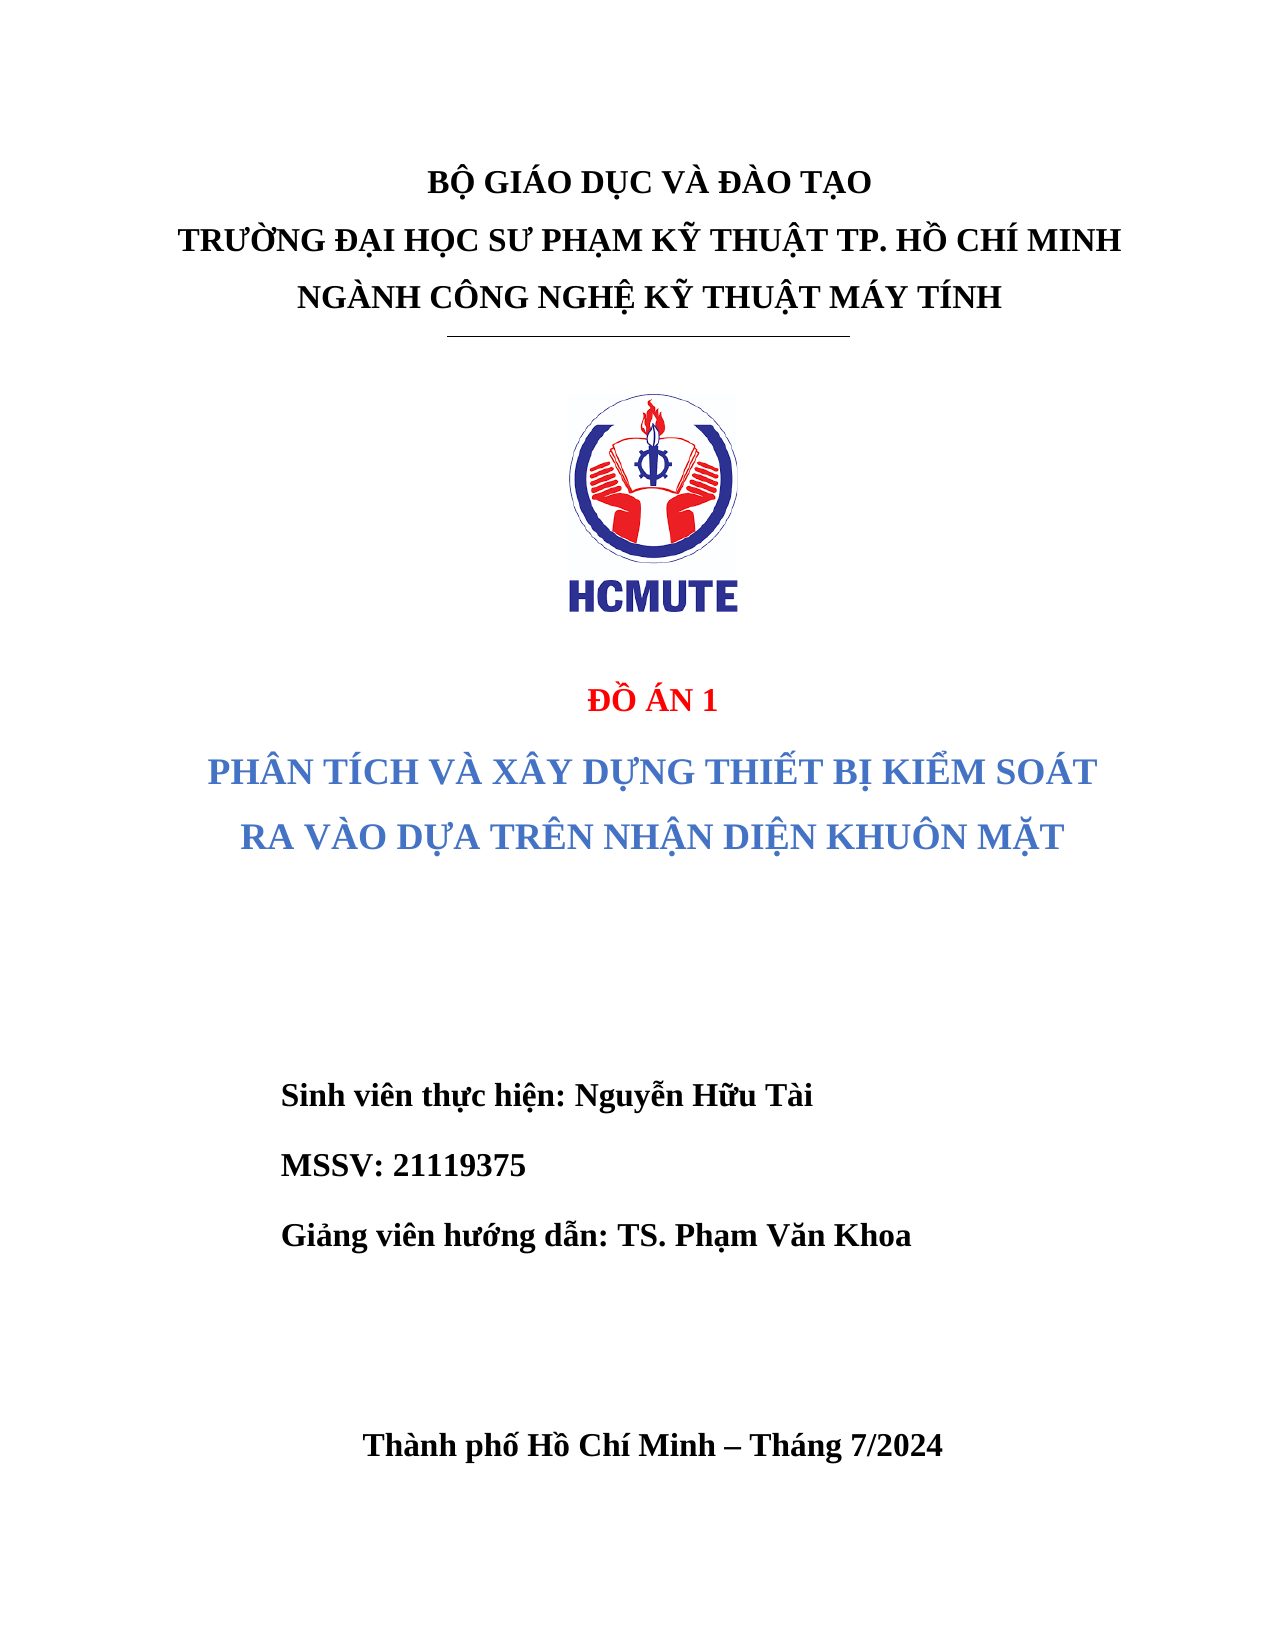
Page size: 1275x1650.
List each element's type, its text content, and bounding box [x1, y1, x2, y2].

text PHÂN TÍCH VÀ XÂY DỰNG THIẾT BỊ KIỂM SOÁT RA VÀO DỰA TRÊN NHẬN DIỆN KHUÔN MẶT [177, 750, 1128, 858]
text MSSV: 21119375 [177, 1145, 1128, 1184]
text NGÀNH CÔNG NGHỆ KỸ THUẬT MÁY TÍNH [177, 277, 1122, 316]
text Sinh viên thực hiện: Nguyễn Hữu Tài [177, 1075, 1128, 1114]
text BỘ GIÁO DỤC VÀ ĐÀO TẠO [177, 162, 1122, 201]
text Thành phố Hồ Chí Minh – Tháng 7/2024 [177, 1425, 1128, 1464]
text TRƯỜNG ĐẠI HỌC SƯ PHẠM KỸ THUẬT TP. HỒ CHÍ MINH [177, 220, 1122, 258]
text Giảng viên hướng dẫn: TS. Phạm Văn Khoa [177, 1215, 1128, 1254]
text ĐỒ ÁN 1 [177, 680, 1128, 718]
picture [567, 394, 738, 612]
